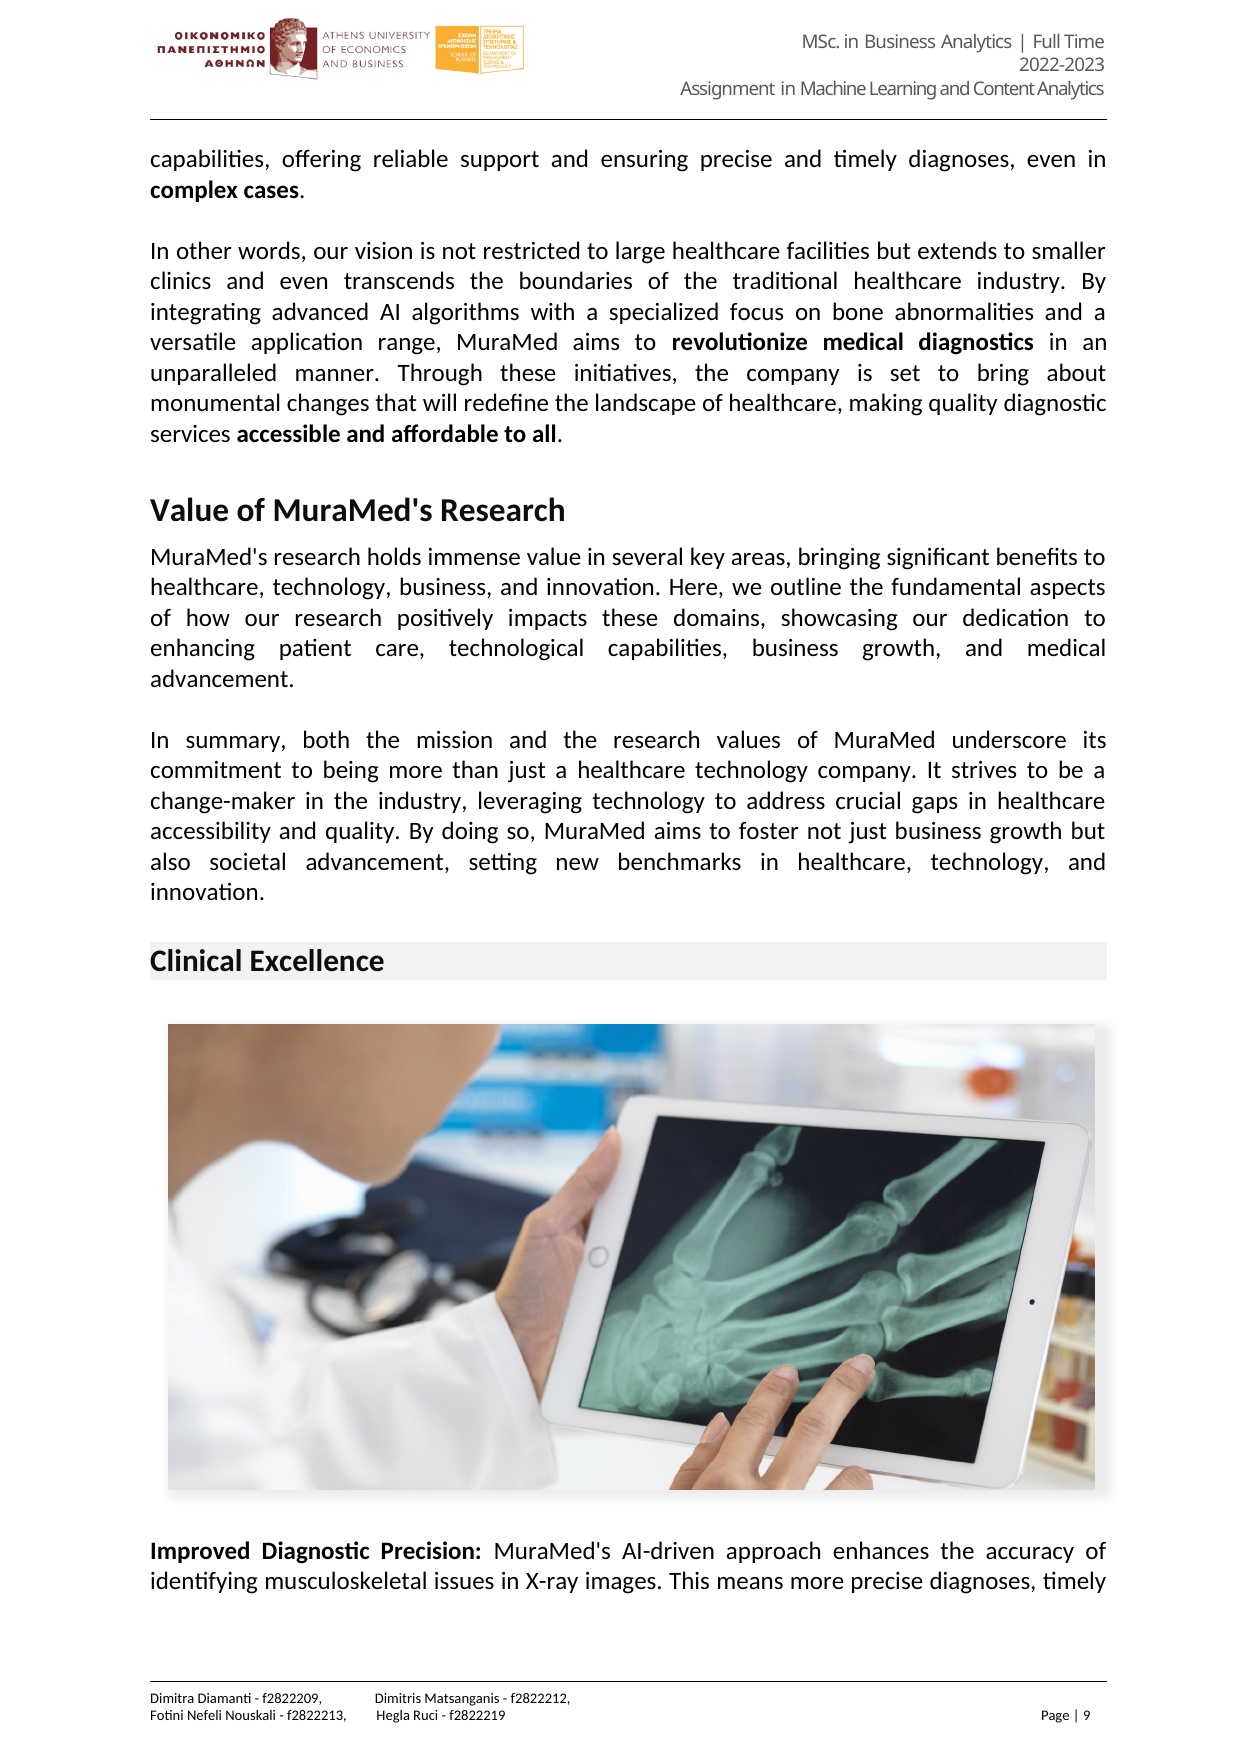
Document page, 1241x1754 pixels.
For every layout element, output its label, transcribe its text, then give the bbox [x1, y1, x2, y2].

text In summary, both the mission and the research values of MuraMed underscore its commitment to being more than just a healthcare technology company. It strives to be a change-maker in the industry, leveraging technology to address crucial gaps in healthcare accessibility and quality. By doing so, MuraMed aims to foster not just business growth but also societal advancement, setting new benchmarks in healthcare, technology, and innovation. [150, 724, 1107, 907]
picture [168, 1024, 1095, 1490]
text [150, 143, 1107, 204]
subtitle Clinical Excellence [150, 942, 1107, 980]
picture [151, 17, 526, 82]
text In other words, our vision is not restricted to large healthcare facilities but extends to smaller clinics and even transcends the boundaries of the traditional healthcare industry. By integrating advanced AI algorithms with a specialized focus on bone abnormalities and a versatile application range, MuraMed aims to revolutionize medical diagnostics in an unparalleled manner. Through these initiatives, the company is set to bring about monumental changes that will redefine the landscape of healthcare, making quality diagnostic services accessible and affordable to all. [150, 235, 1107, 448]
subtitle Value of MuraMed's Research [150, 489, 1095, 530]
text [150, 1535, 1107, 1596]
text MuraMed's research holds immense value in several key areas, bringing significant benefits to healthcare, technology, business, and innovation. Here, we outline the fundamental aspects of how our research positively impacts these domains, showcasing our dedication to enhancing patient care, technological capabilities, business growth, and medical advancement. [150, 541, 1107, 693]
